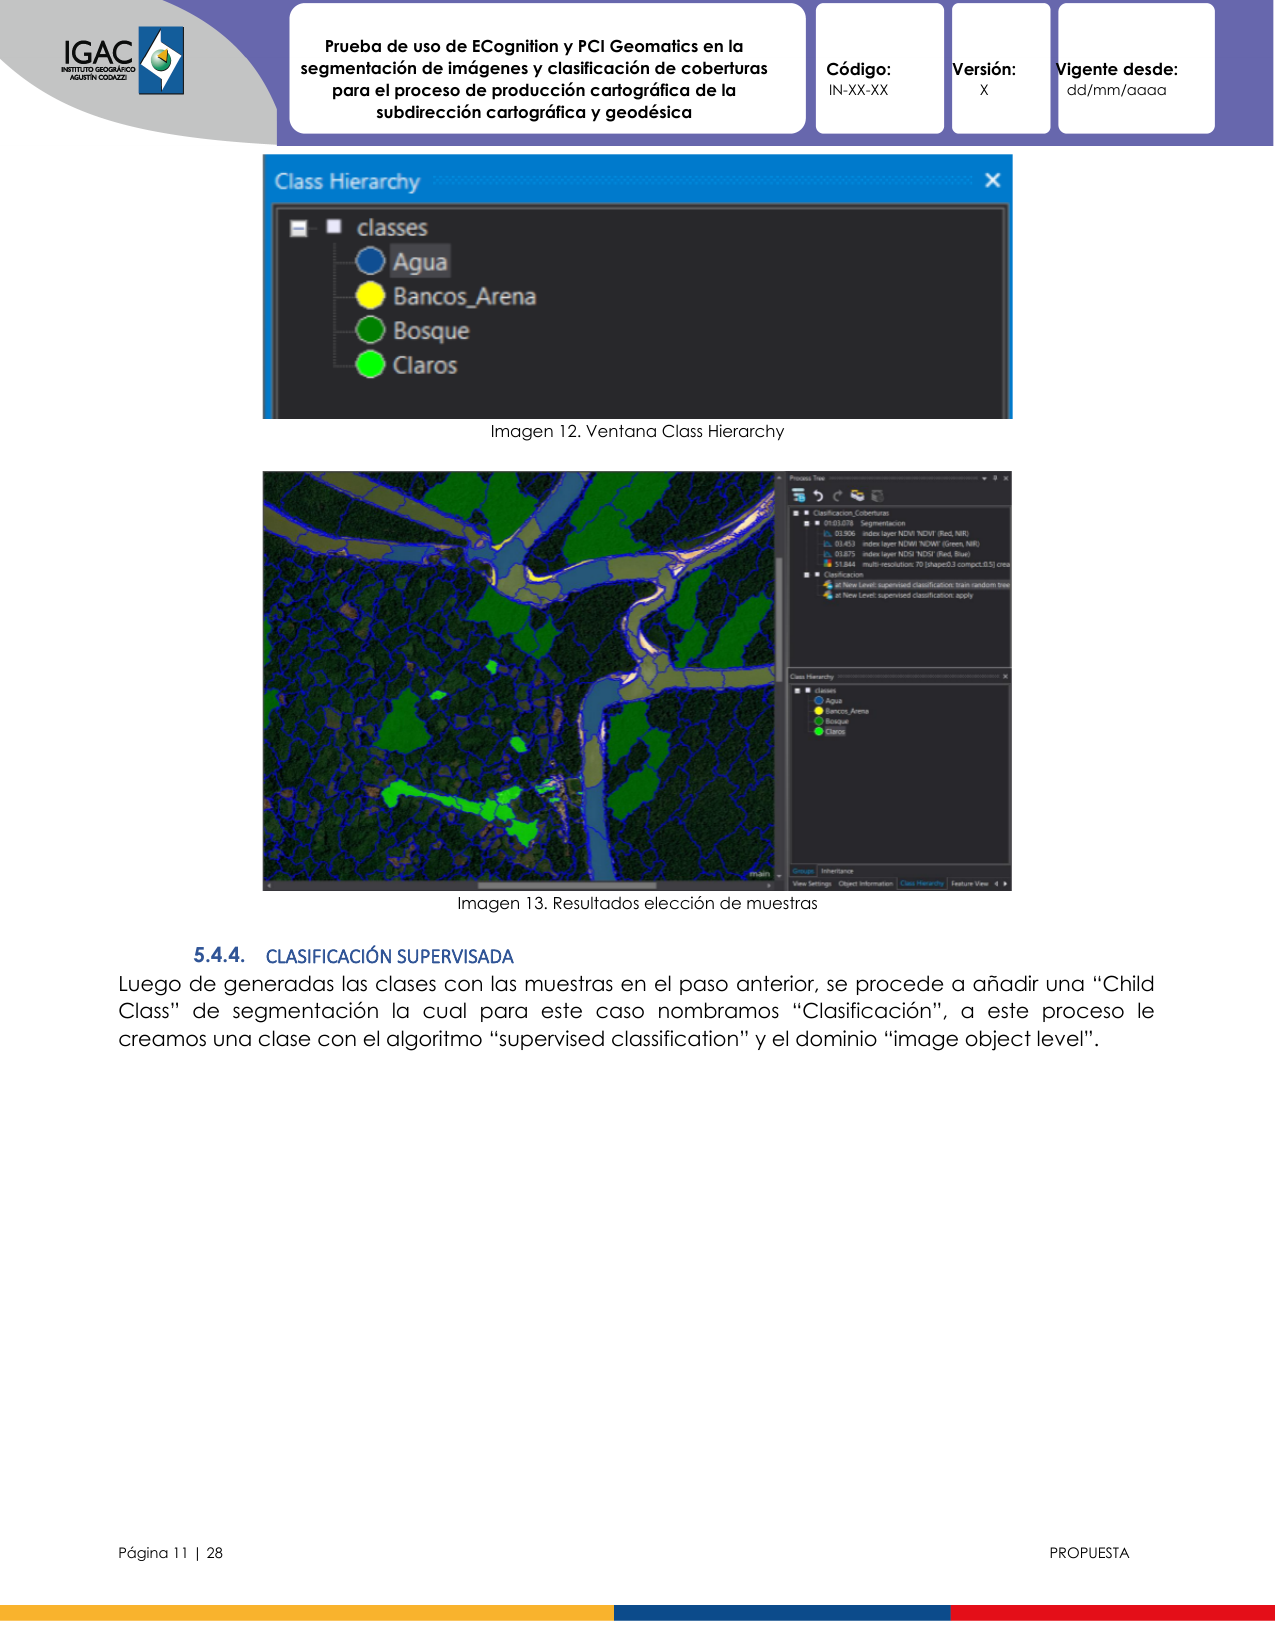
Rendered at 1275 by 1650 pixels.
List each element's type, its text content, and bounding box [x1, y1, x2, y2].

picture [0, 0, 1274, 146]
text Luego de generadas las clases con las muestras en el paso anterior, se procede a añadir una “Child Class” de segmentación la cual para este caso nombramos “Clasificación”, a este proceso le creamos una clase con el algoritmo “supervised classification” y el dominio “image object level”. [118, 970, 1157, 1051]
text Imagen 13. Resultados elección de muestras [118, 892, 1157, 913]
picture [0, 1605, 1275, 1621]
picture [262, 153, 1013, 419]
picture [262, 470, 1013, 891]
text Imagen 12. Ventana Class Hierarchy [118, 421, 1157, 441]
subtitle CLASIFICACIÓN SUPERVISADA [193, 942, 1157, 968]
